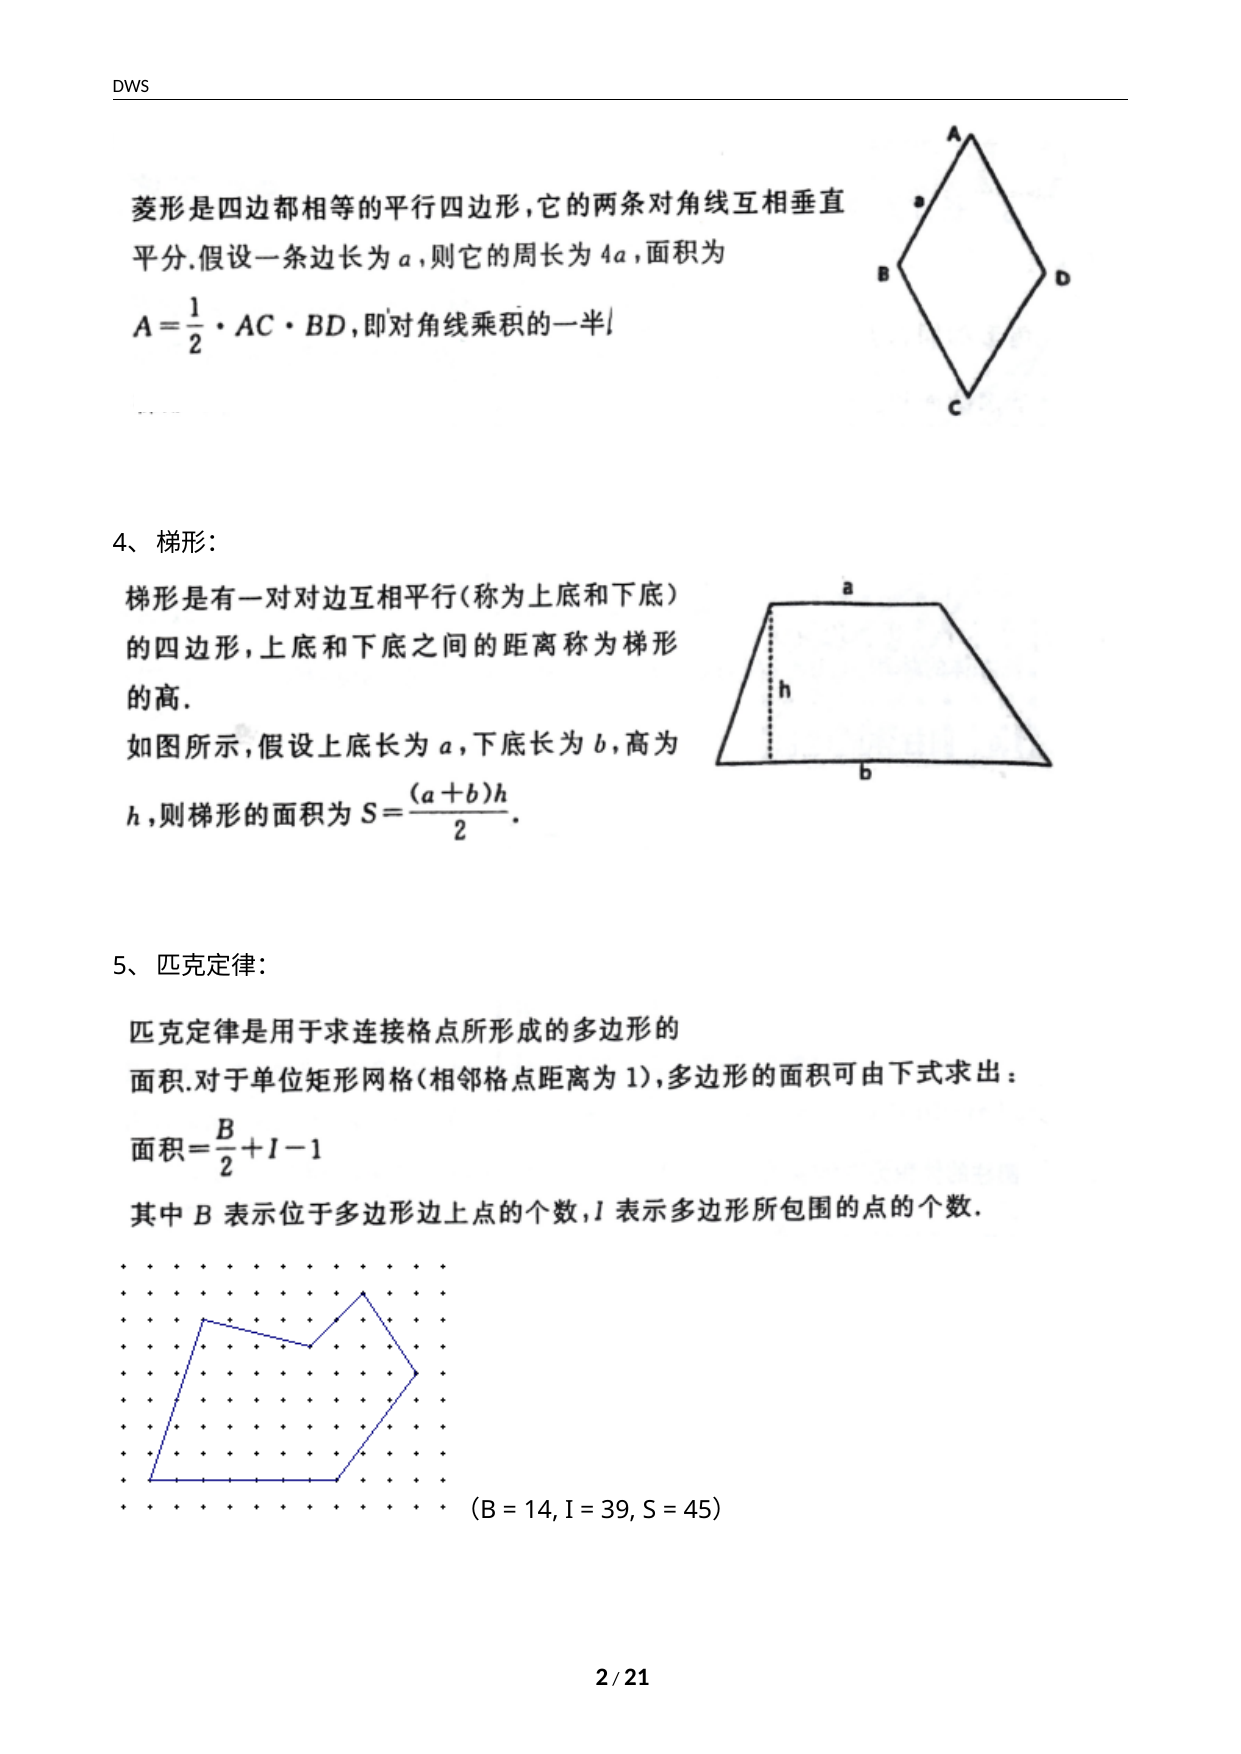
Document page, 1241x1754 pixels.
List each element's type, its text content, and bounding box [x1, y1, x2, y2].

picture [112, 573, 1105, 850]
picture [112, 118, 1094, 427]
list 匹克定律： [112, 931, 1128, 996]
list 梯形： [112, 508, 1128, 573]
picture [112, 1255, 455, 1519]
picture [112, 995, 1111, 1237]
